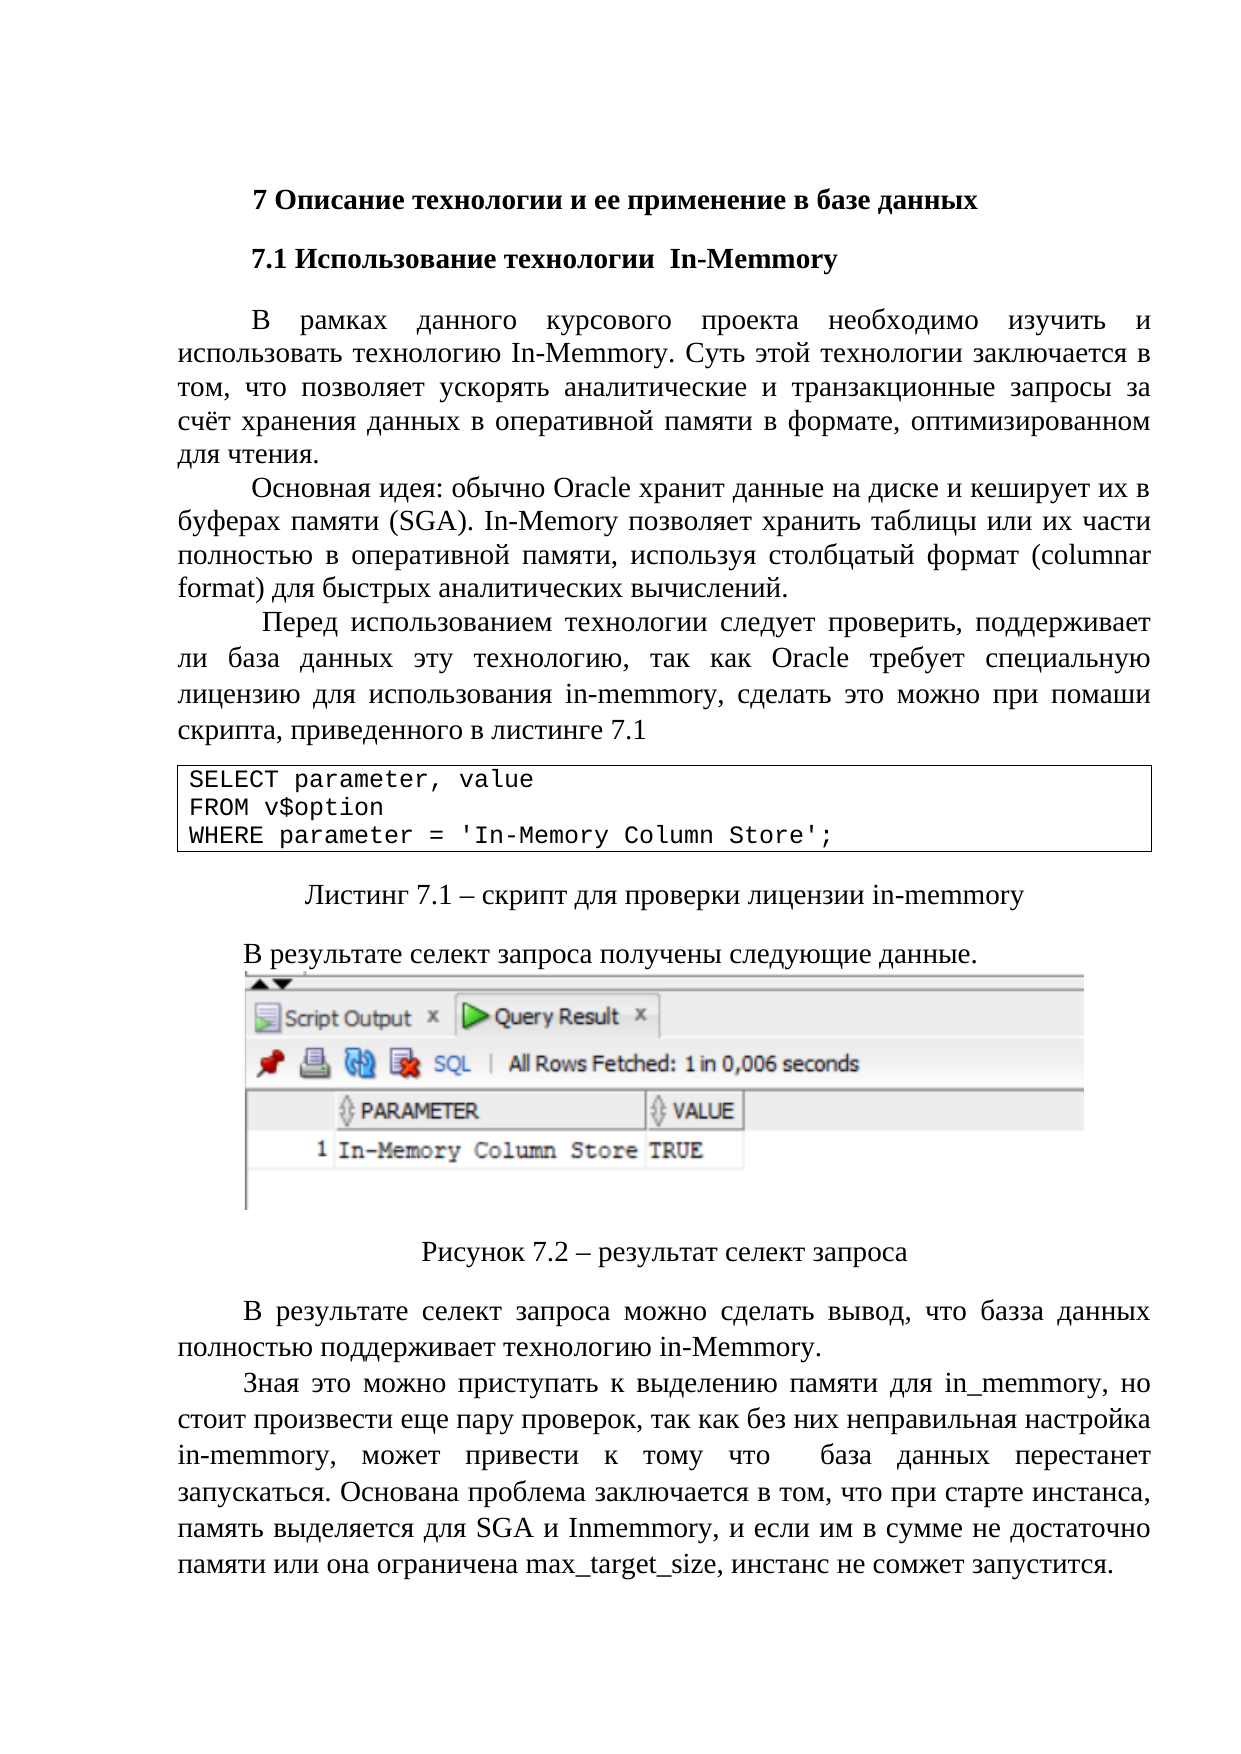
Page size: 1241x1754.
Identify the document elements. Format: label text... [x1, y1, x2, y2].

text Рисунок 7.2 – результат селект запроса [177, 1234, 1152, 1268]
text Описание технологии и ее применение в базе данных [252, 182, 1152, 216]
text Листинг 7.1 – скрипт для проверки лицензии in-memmory [177, 877, 1152, 911]
text В результате селект запроса получены следующие данные. [177, 936, 1152, 969]
text В рамках данного курсового проекта необходимо изучить и использовать технологию In-Memmory. Суть этой технологии заключается в том, что позволяет ускорять аналитические и транзакционные запросы за счёт хранения данных в оперативной памяти в формате, оптимизированном для чтения. [177, 302, 1152, 470]
subtitle 7.1 Использование технологии In-Memmory [177, 241, 1152, 274]
list Зная это можно приступать к выделению памяти для in_memmory, но стоит произвести еще пару проверок, так как без них неправильная настройка in-memmory, может привести к тому что база данных перестанет запускаться. Основана проблема заключается в том, что при старте инстанса, память выделяется для SGA и Inmemmory, и если им в сумме не достаточно памяти или она ограничена max_target_size, инстанс не сомжет запустится. [177, 1365, 1152, 1579]
picture [244, 971, 1084, 1210]
text Перед использованием технологии следует проверить, поддерживает ли база данных эту технологию, так как Oracle требует специальную лицензию для использования in-memmory, сделать это можно при помаши скрипта, приведенного в листинге 7.1 [177, 604, 1152, 746]
table_header SELECT parameter, value FROM v$option WHERE parameter = 'In-Memory Column Store'; [178, 766, 1151, 851]
text Основная идея: обычно Oracle хранит данные на диске и кеширует их в буферах памяти (SGA). In-Memory позволяет хранить таблицы или их части полностью в оперативной памяти, используя столбцатый формат (columnar format) для быстрых аналитических вычислений. [177, 470, 1152, 604]
list В результате селект запроса можно сделать вывод, что базза данных полностью поддерживает технологию in-Memmory. [177, 1293, 1152, 1363]
